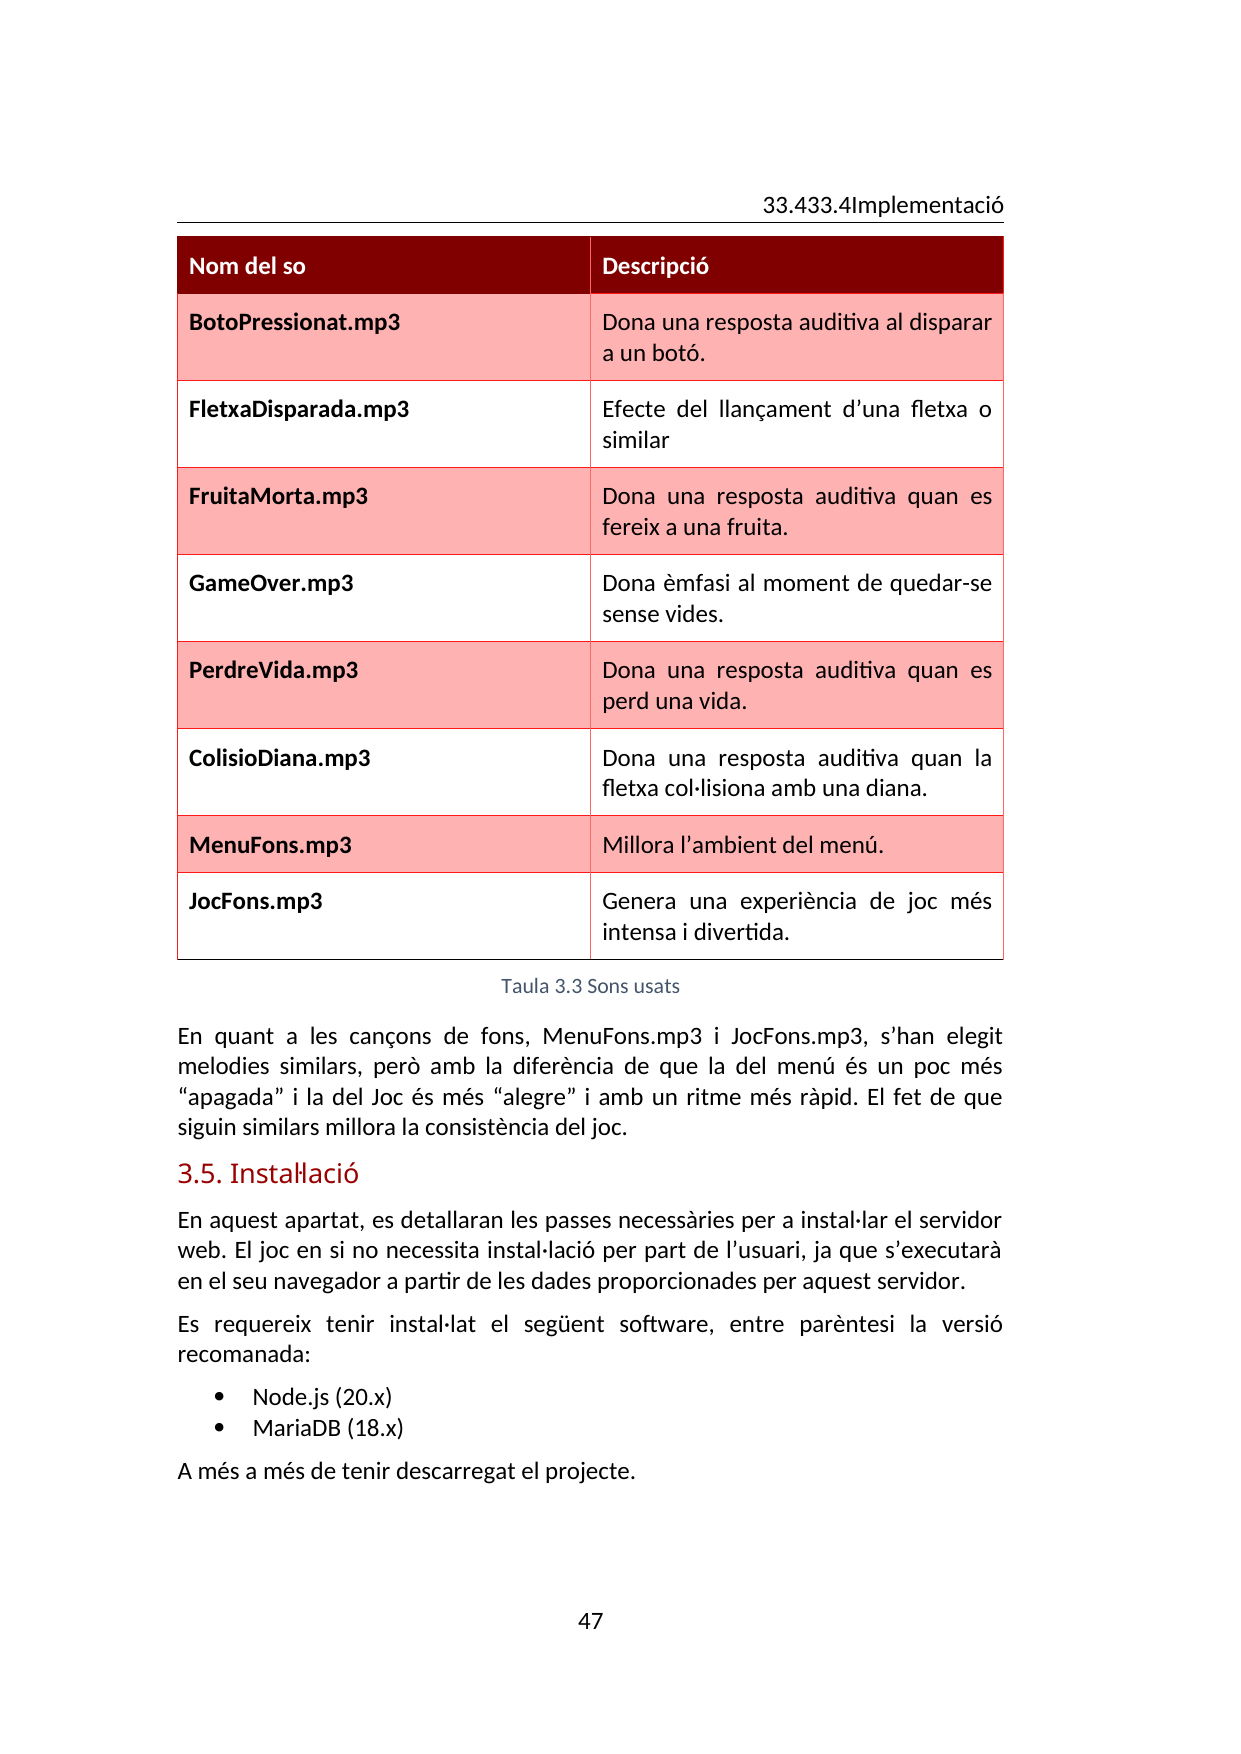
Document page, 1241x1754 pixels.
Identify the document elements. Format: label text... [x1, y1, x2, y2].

table_header Descripció [591, 237, 1003, 293]
list Node.js (20.x) [215, 1382, 1004, 1412]
table_cell FletxaDisparada.mp3 [178, 381, 590, 467]
table_cell Dona una resposta auditiva quan la fletxa col·lisiona amb una diana. [591, 729, 1003, 815]
table_header Nom del so [178, 237, 590, 293]
list MariaDB (18.x) [215, 1412, 1004, 1443]
text Es requereix tenir instal·lat el següent software, entre parèntesi la versió recomanada: [177, 1308, 1004, 1369]
table_cell Dona una resposta auditiva al disparar a un botó. [591, 294, 1003, 380]
subtitle Instal·lació [177, 1154, 1004, 1191]
table_cell PerdreVida.mp3 [178, 642, 590, 728]
table_cell Genera una experiència de joc més intensa i divertida. [591, 873, 1003, 959]
table_cell Dona una resposta auditiva quan es perd una vida. [591, 642, 1003, 728]
table_cell JocFons.mp3 [178, 873, 590, 959]
table_cell BotoPressionat.mp3 [178, 294, 590, 380]
table_cell Millora l’ambient del menú. [591, 816, 1003, 872]
table_cell FruitaMorta.mp3 [178, 468, 590, 554]
table_cell Efecte del llançament d’una fletxa o similar [591, 381, 1003, 467]
text A més a més de tenir descarregat el projecte. [177, 1455, 1004, 1486]
text En quant a les cançons de fons, MenuFons.mp3 i JocFons.mp3, s’han elegit melodies similars, però amb la diferència de que la del menú és un poc més “apagada” i la del Joc és més “alegre” i amb un ritme més ràpid. El fet de que siguin similars millora la consistència del joc. [177, 1020, 1004, 1142]
table_cell GameOver.mp3 [178, 555, 590, 641]
text En aquest apartat, es detallaran les passes necessàries per a instal·lar el servidor web. El joc en si no necessita instal·lació per part de l’usuari, ja que s’executarà en el seu navegador a partir de les dades proporcionades per aquest servidor. [177, 1204, 1004, 1296]
table_cell MenuFons.mp3 [178, 816, 590, 872]
table_cell Dona èmfasi al moment de quedar-se sense vides. [591, 555, 1003, 641]
table_cell Dona una resposta auditiva quan es fereix a una fruita. [591, 468, 1003, 554]
table_cell ColisioDiana.mp3 [178, 729, 590, 815]
